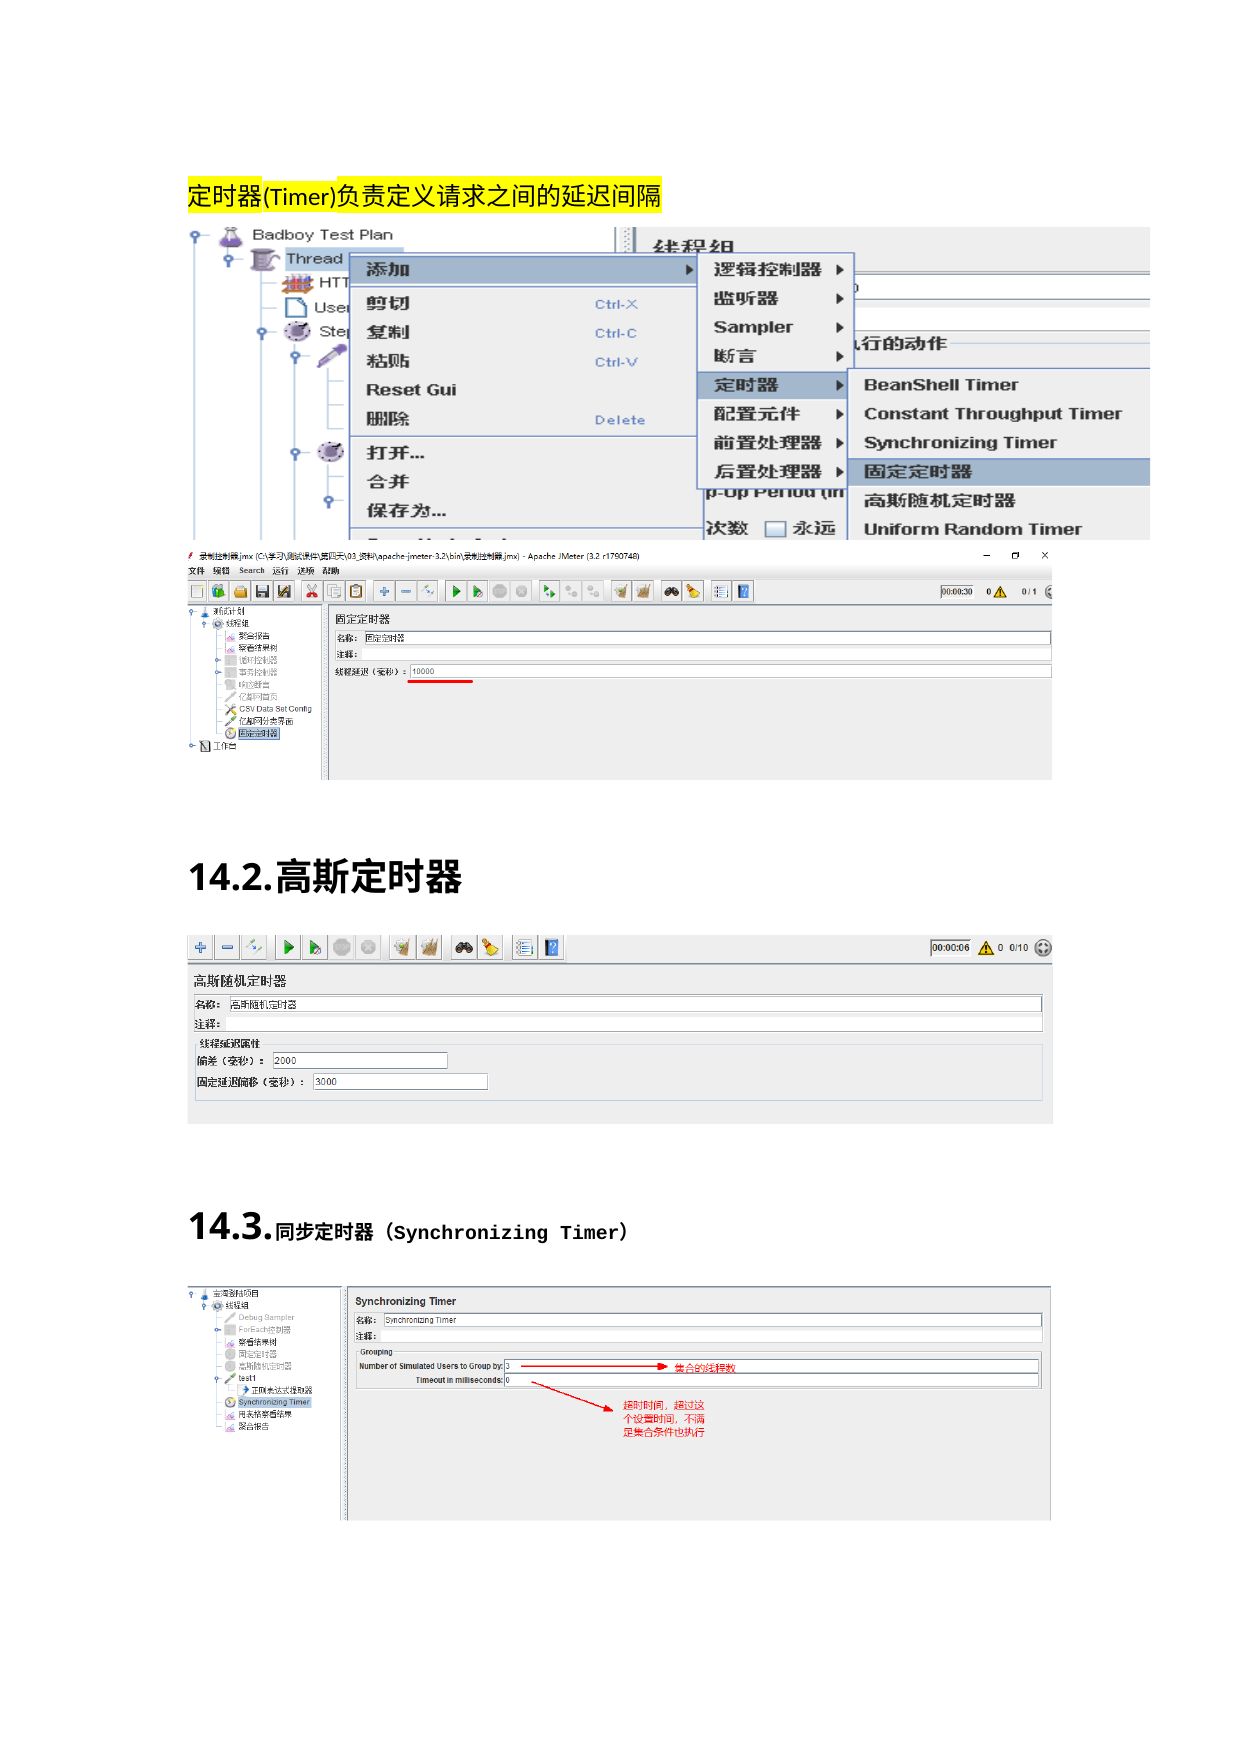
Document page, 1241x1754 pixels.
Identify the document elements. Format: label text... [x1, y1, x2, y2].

subtitle 高斯定时器 [187, 841, 1053, 906]
picture [187, 227, 1151, 540]
picture [187, 935, 1053, 1124]
text 定时器(Timer)负责定义请求之间的延迟间隔 [187, 162, 1053, 227]
picture [187, 552, 1053, 780]
subtitle 同步定时器（Synchronizing Timer） [187, 1192, 1053, 1257]
picture [187, 1286, 1051, 1521]
